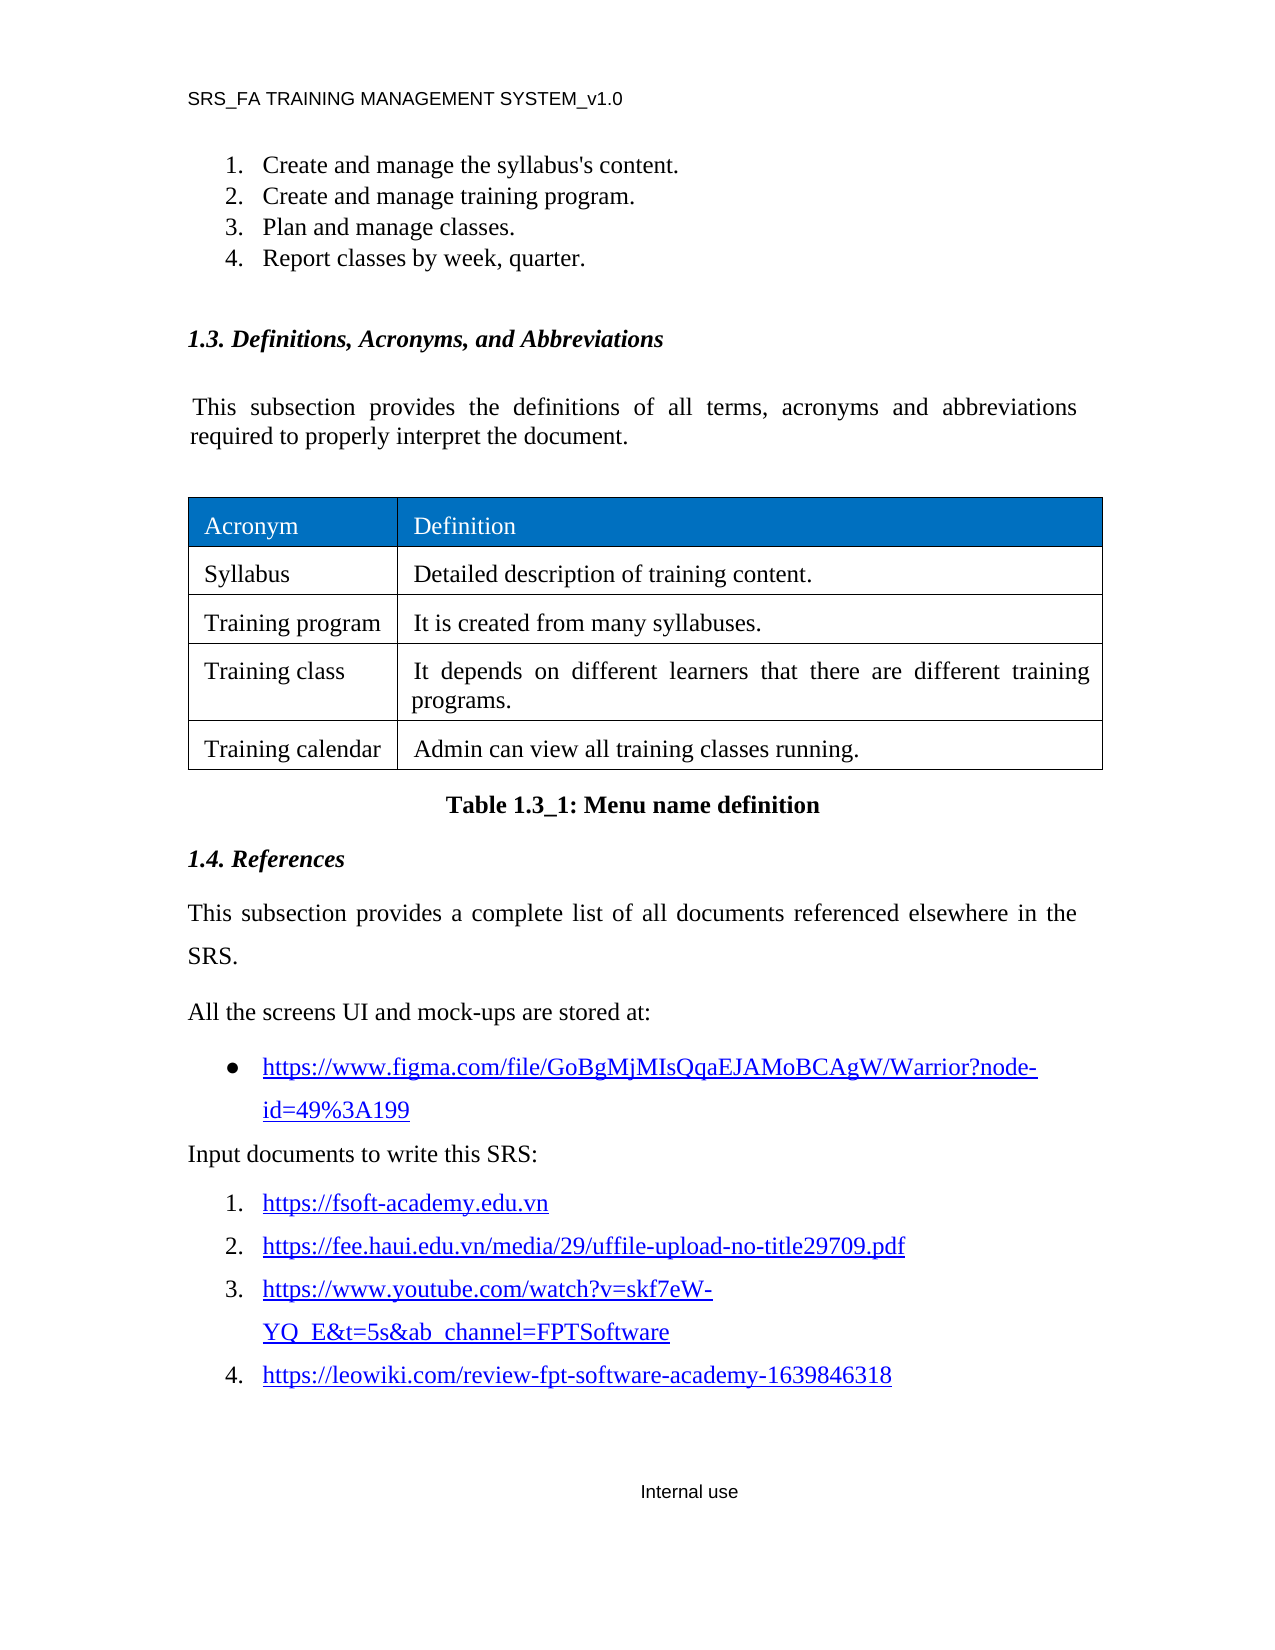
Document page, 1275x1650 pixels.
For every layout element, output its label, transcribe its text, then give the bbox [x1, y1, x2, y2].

list Report classes by week, quarter. [225, 243, 1078, 272]
table_header Acronym [189, 498, 397, 546]
list https://leowiki.com/review-fpt-software-academy-1639846318 [225, 1361, 1078, 1389]
text All the screens UI and mock-ups are stored at: [187, 997, 1078, 1026]
subtitle 1.4. References [187, 844, 1078, 873]
table_cell Training program [189, 595, 397, 643]
list Create and manage the syllabus's content. [225, 150, 1078, 179]
table_cell Admin can view all training classes running. [398, 721, 1102, 769]
table_cell It depends on different learners that there are different training programs. [398, 644, 1102, 720]
text Input documents to write this SRS: [187, 1139, 1078, 1167]
table_cell Training class [189, 644, 397, 720]
text This subsection provides a complete list of all documents referenced elsewhere in the SRS. [187, 898, 1078, 970]
list Create and manage training program. [225, 181, 1078, 210]
table_cell It is created from many syllabuses. [398, 595, 1102, 643]
list Plan and manage classes. [225, 212, 1078, 241]
subtitle Table 1.3_1: Menu name definition [187, 791, 1078, 819]
list https://fee.haui.edu.vn/media/29/uffile-upload-no-title29709.pdf [225, 1231, 1078, 1260]
table_cell Training calendar [189, 721, 397, 769]
list https://www.figma.com/file/GoBgMjMIsQqaEJAMoBCAgW/Warrior?node-id=49%3A199 [225, 1052, 1078, 1124]
list https://fsoft-academy.edu.vn [225, 1188, 1078, 1217]
subtitle 1.3. Definitions, Acronyms, and Abbreviations [187, 324, 1078, 353]
list https://www.youtube.com/watch?v=skf7eW-YQ_E&t=5s&ab_channel=FPTSoftware [225, 1274, 1078, 1346]
table_header Definition [398, 498, 1102, 546]
table_cell Detailed description of training content. [398, 547, 1102, 594]
text This subsection provides the definitions of all terms, acronyms and abbreviations required to properly interpret the document. [190, 392, 1078, 450]
table_cell Syllabus [189, 547, 397, 594]
